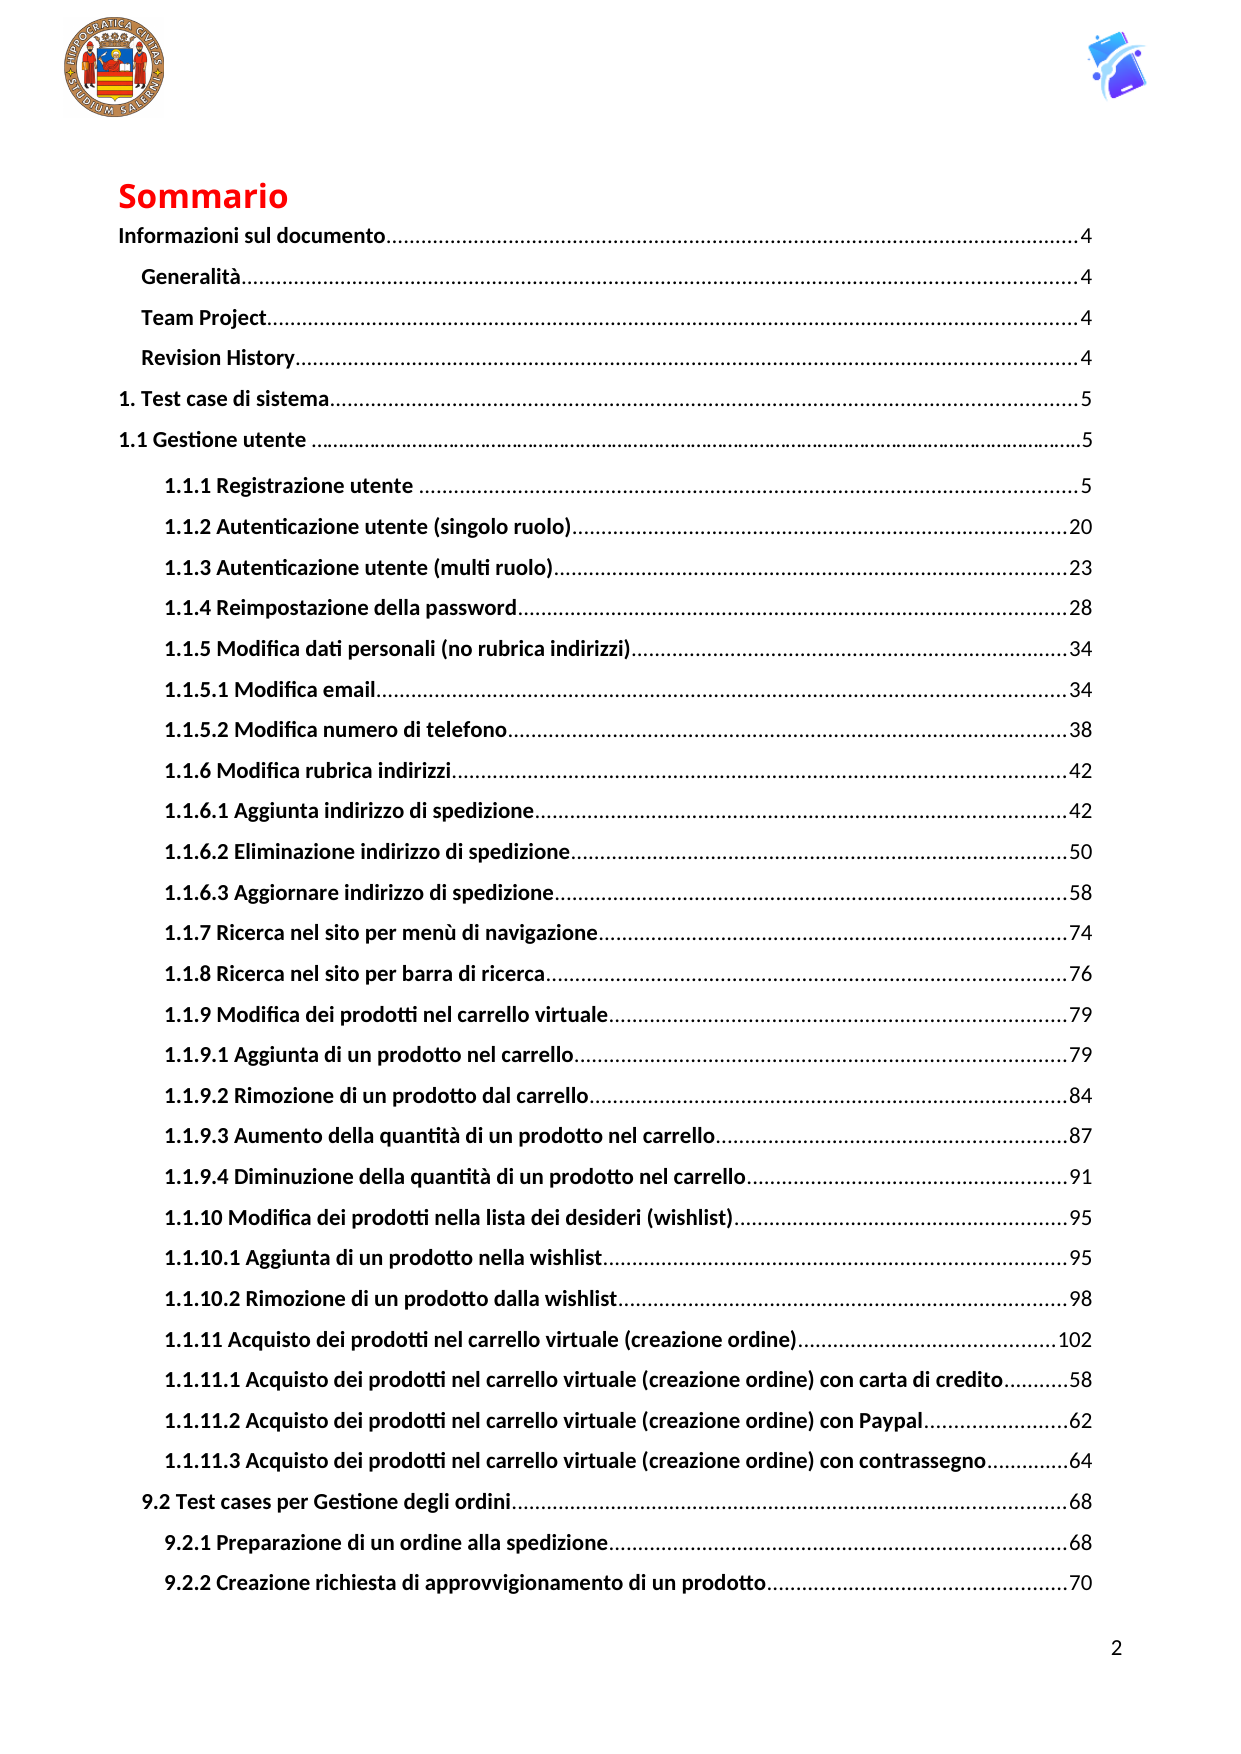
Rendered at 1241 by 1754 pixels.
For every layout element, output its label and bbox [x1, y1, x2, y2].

picture [1061, 11, 1174, 133]
picture [63, 17, 164, 118]
